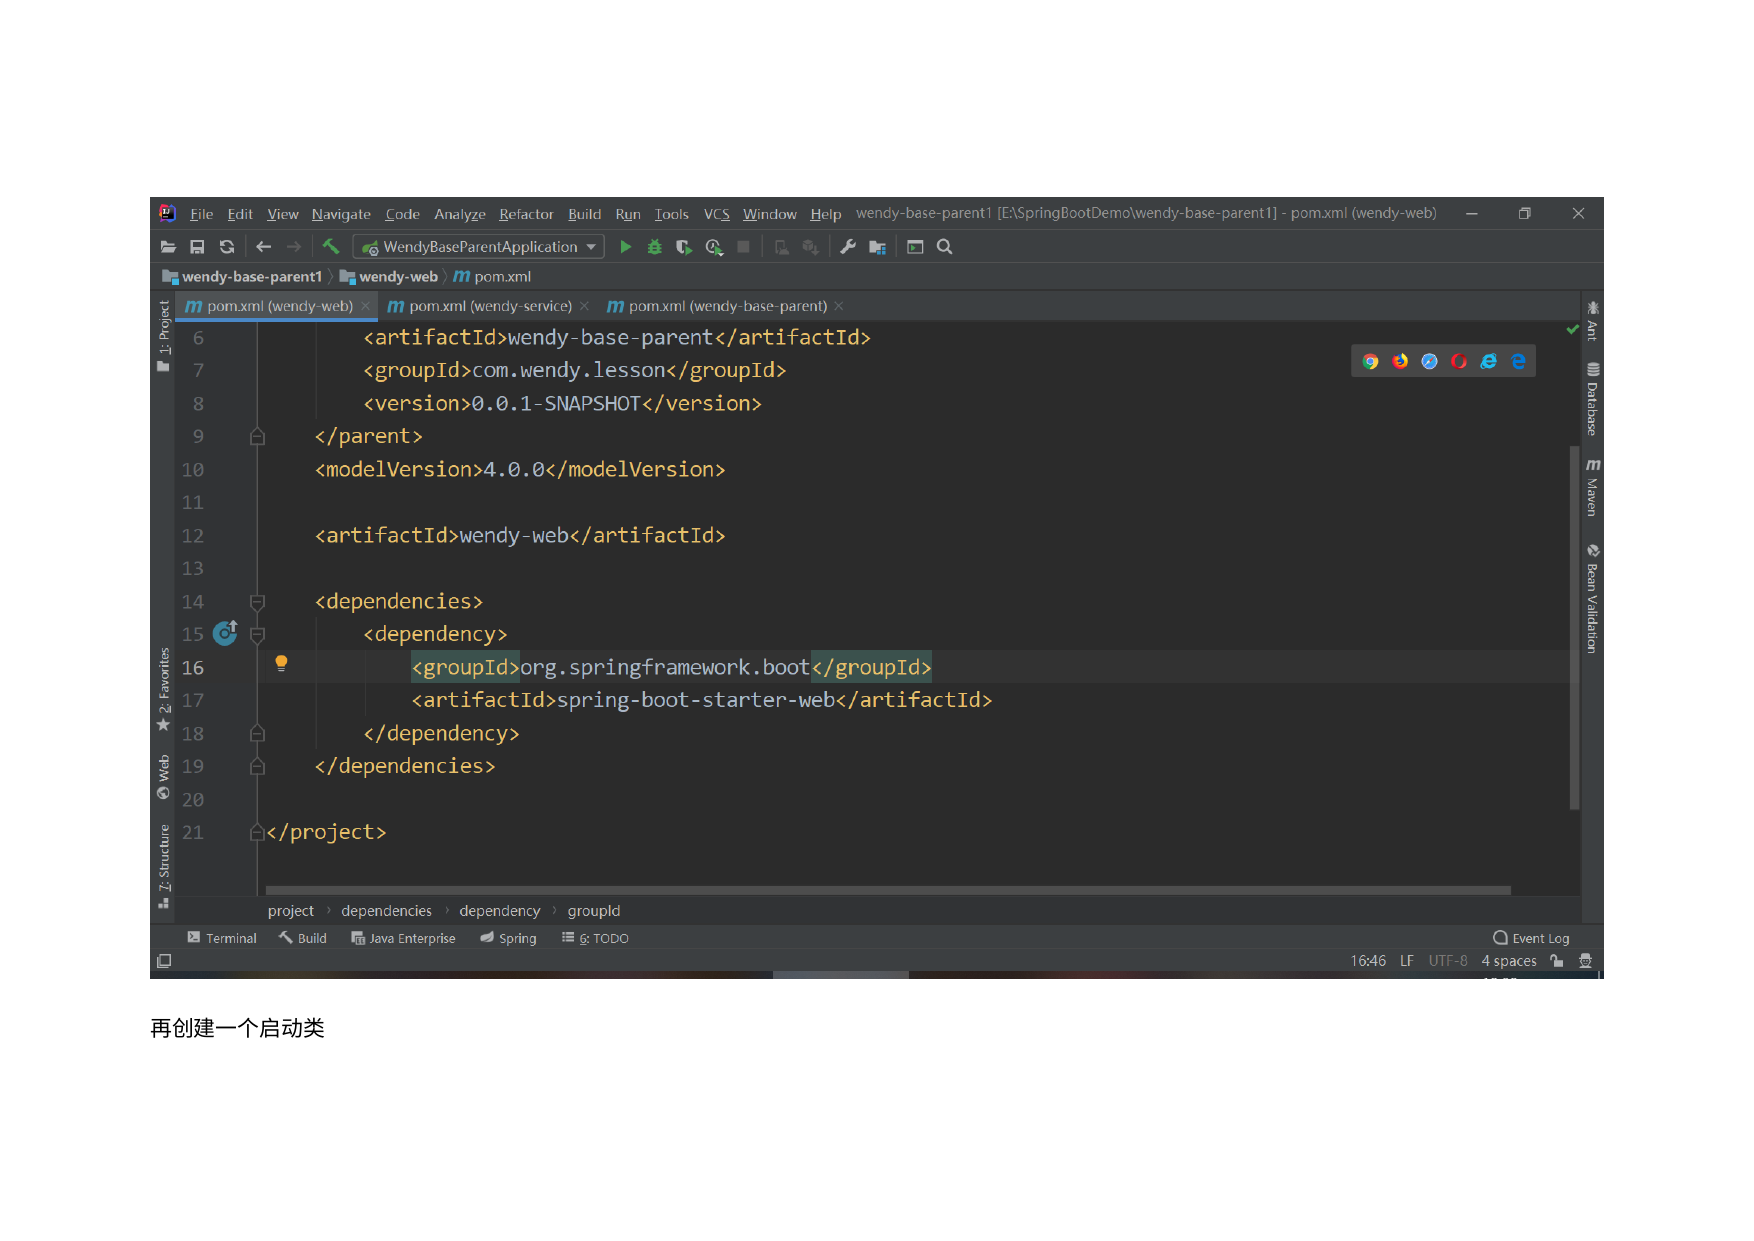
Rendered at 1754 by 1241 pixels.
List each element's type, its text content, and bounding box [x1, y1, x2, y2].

picture [150, 197, 1604, 979]
text 再创建一个启动类 [150, 1010, 1604, 1043]
